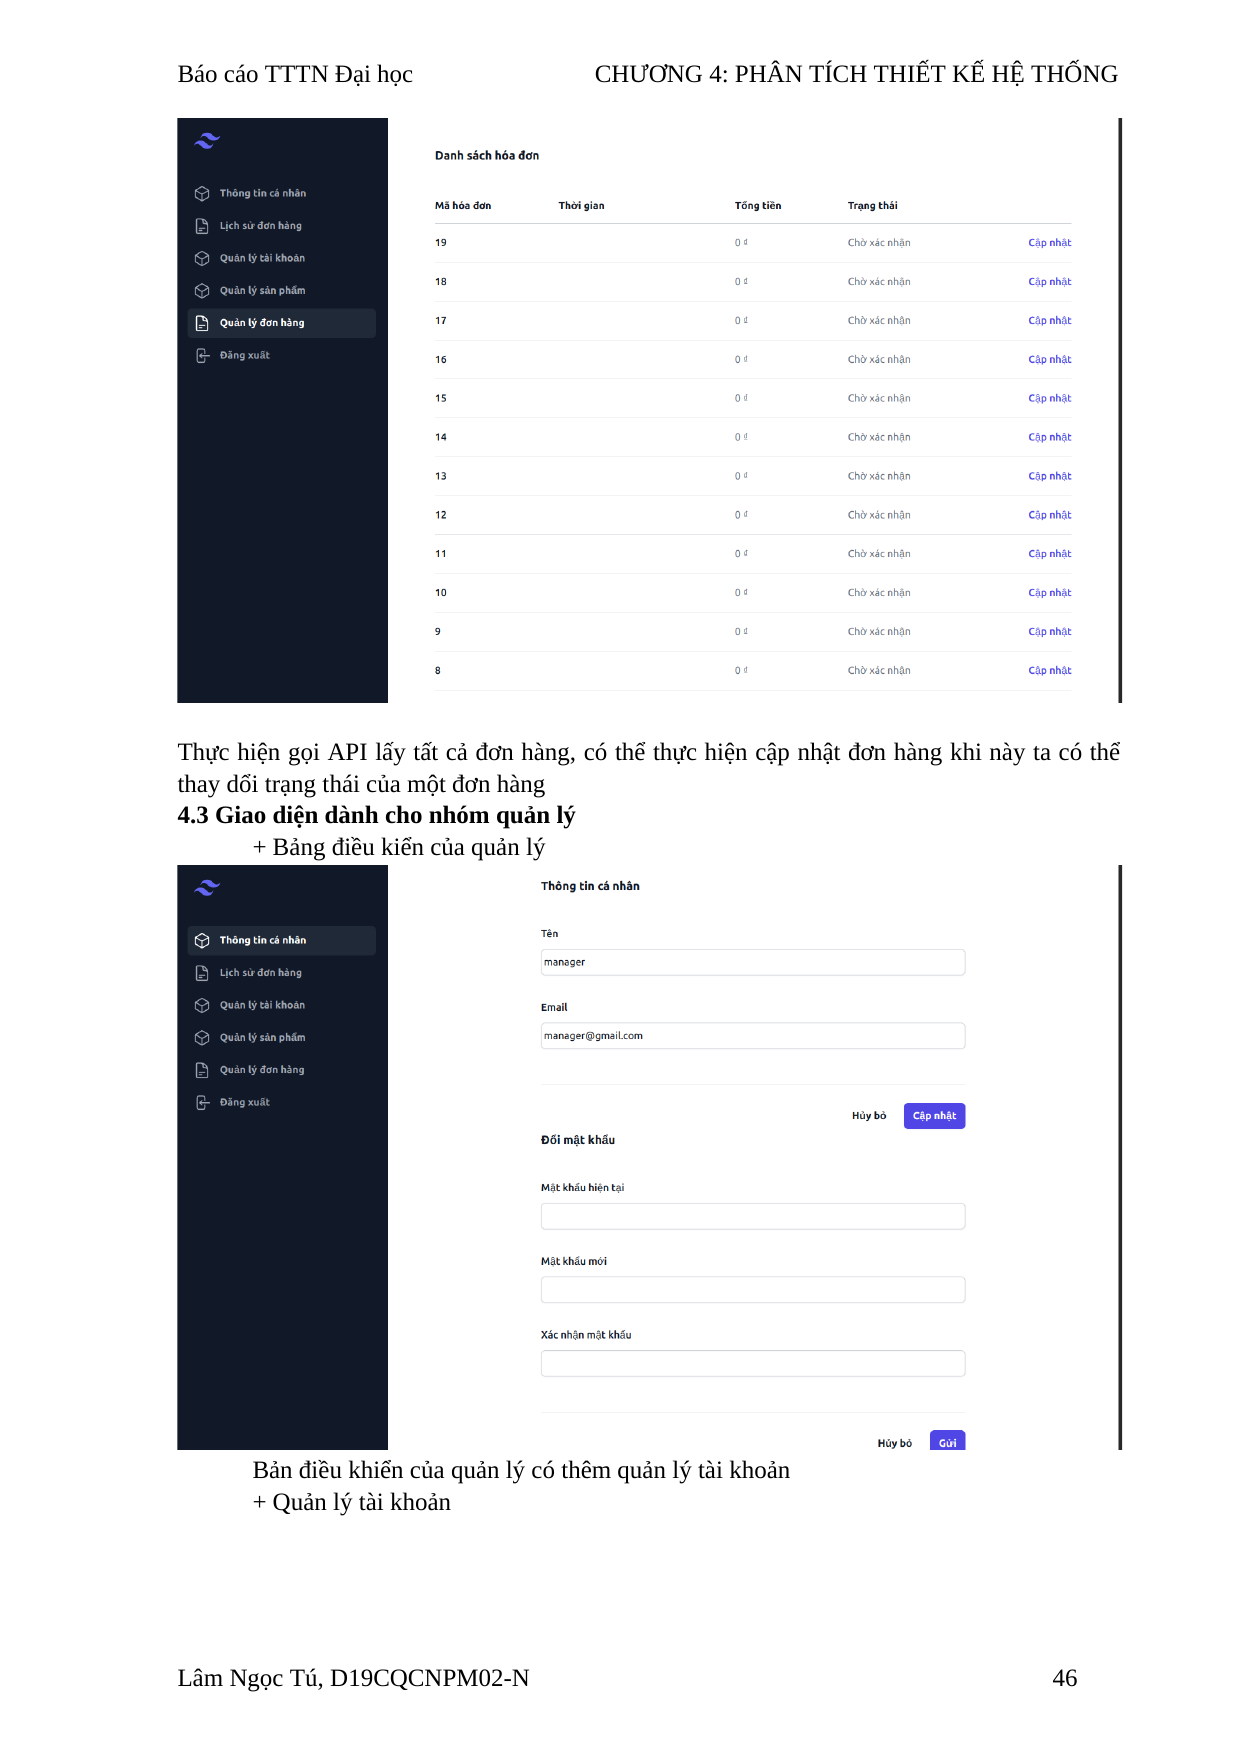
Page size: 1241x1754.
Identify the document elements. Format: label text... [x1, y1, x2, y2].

list Thực hiện gọi API lấy tất cả đơn hàng, có thể thực hiện cập nhật đơn hàng khi này ta có thể thay dổi trạng thái của một đơn hàng [177, 737, 1122, 797]
picture [177, 865, 1123, 1450]
picture [177, 118, 1123, 703]
list + Bảng điều kiển của quản lý [252, 832, 1122, 861]
list 4.3 Giao diện dành cho nhóm quản lý [177, 800, 1122, 829]
list Bản điều khiển của quản lý có thêm quản lý tài khoản [252, 1450, 1122, 1484]
list + Quản lý tài khoản [252, 1487, 1122, 1516]
